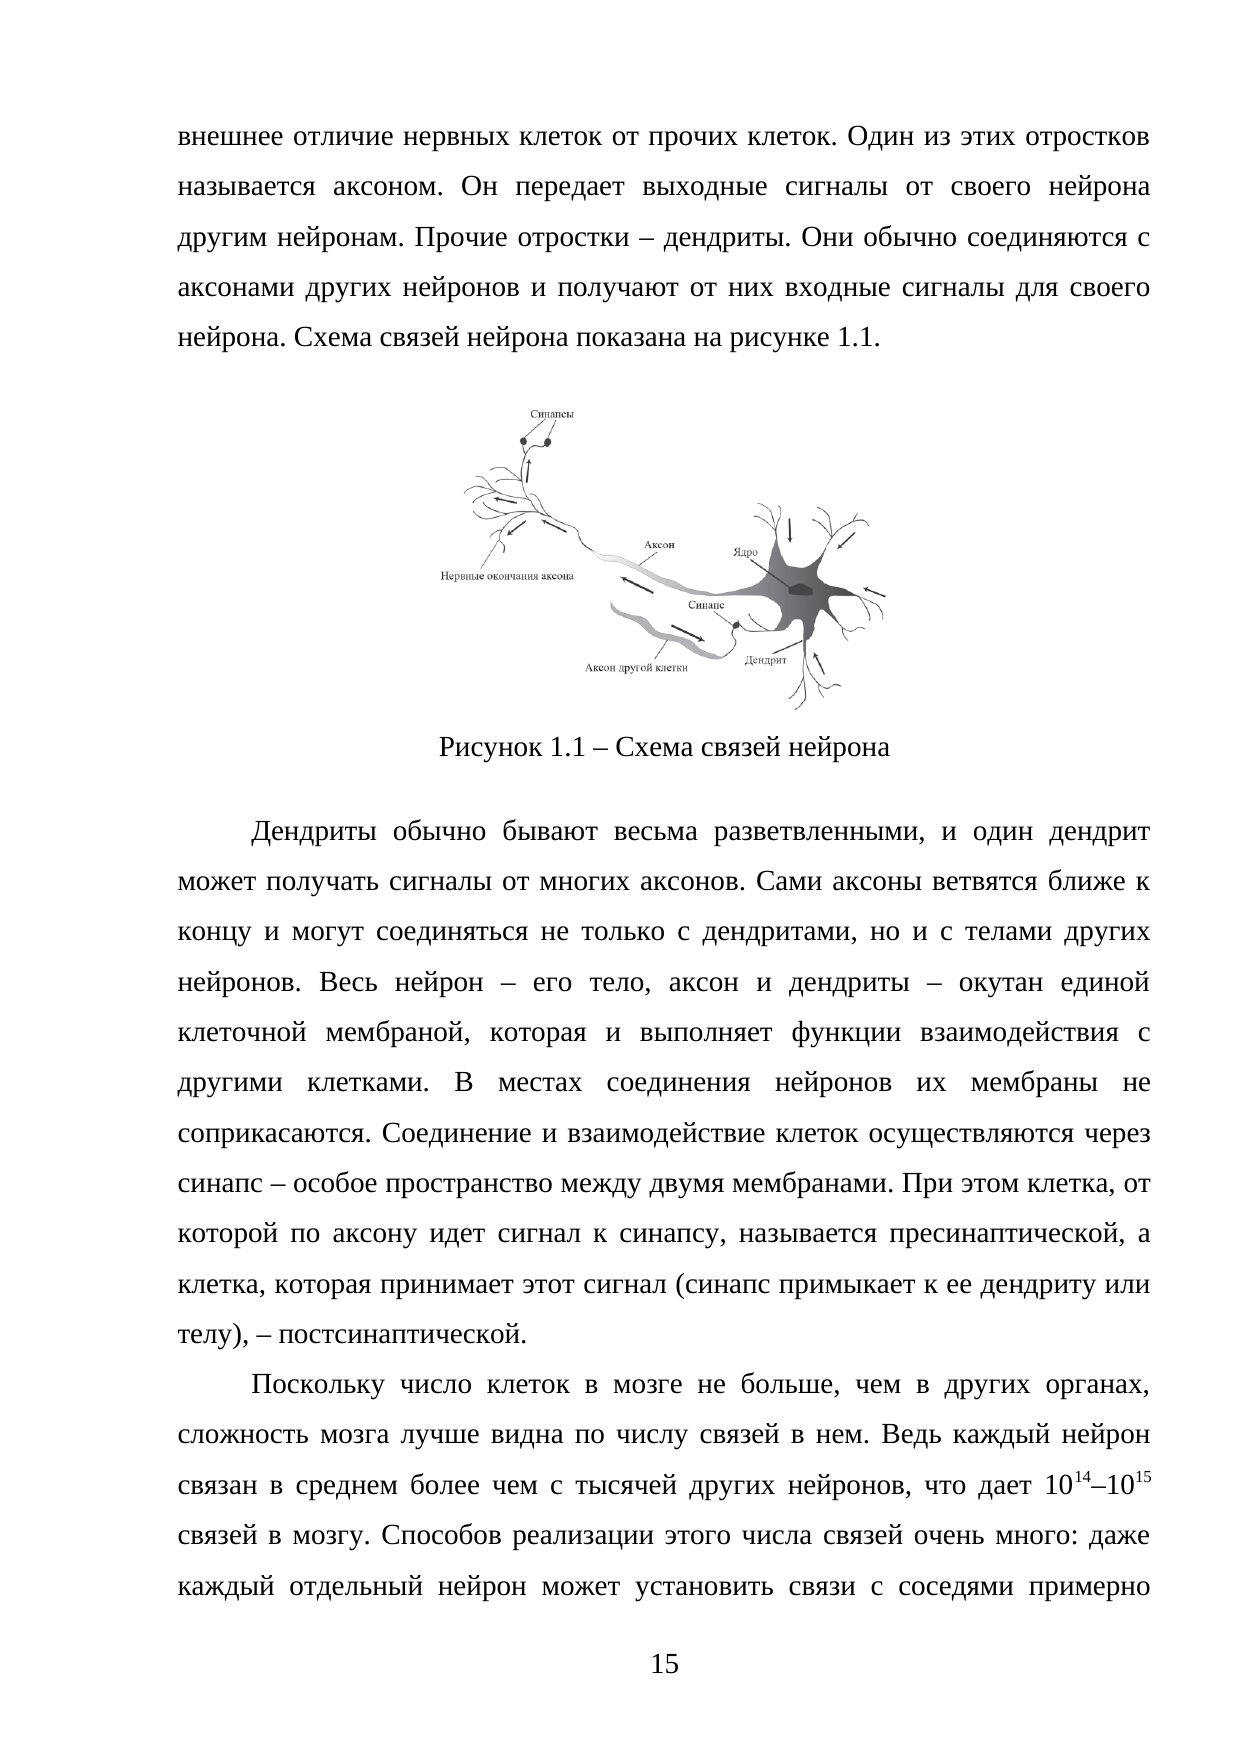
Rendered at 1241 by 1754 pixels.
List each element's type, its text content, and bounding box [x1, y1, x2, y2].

text Рисунок 1.1 – Схема связей нейрона [177, 729, 1152, 763]
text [177, 1366, 1152, 1601]
picture [426, 403, 903, 713]
text Дендриты обычно бывают весьма разветвленными, и один дендрит может получать сигналы от многих аксонов. Сами аксоны ветвятся ближе к концу и могут соединяться не только с дендритами, но и с телами других нейронов. Весь нейрон – его тело, аксон и дендриты – окутан единой клеточной мембраной, которая и выполняет функции взаимодействия с другими клетками. В местах соединения нейронов их мембраны не соприкасаются. Соединение и взаимодействие клеток осуществляются через синапс – особое пространство между двумя мембранами. При этом клетка, от которой по аксону идет сигнал к синапсу, называется пресинаптической, а клетка, которая принимает этот сигнал (синапс примыкает к ее дендриту или телу), – постсинаптической. [177, 813, 1152, 1349]
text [177, 118, 1152, 353]
